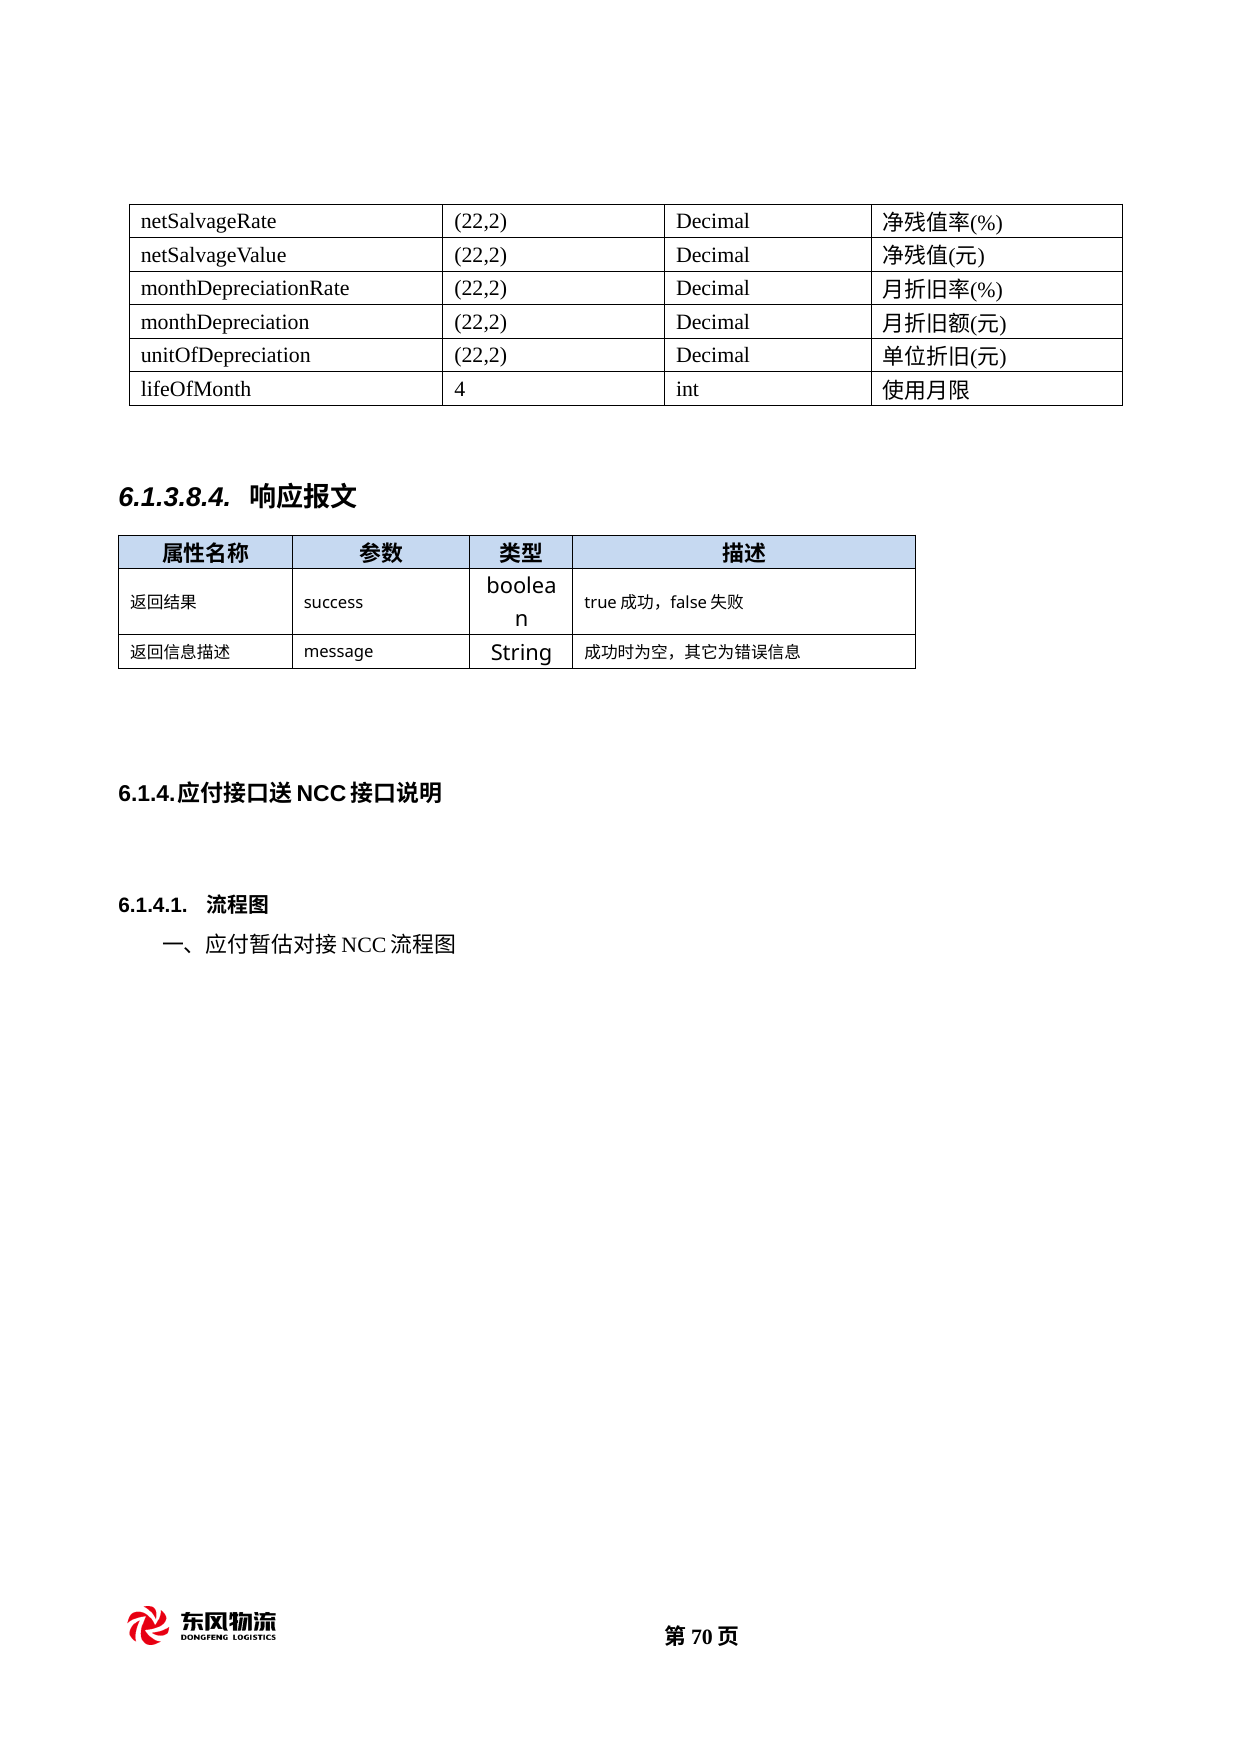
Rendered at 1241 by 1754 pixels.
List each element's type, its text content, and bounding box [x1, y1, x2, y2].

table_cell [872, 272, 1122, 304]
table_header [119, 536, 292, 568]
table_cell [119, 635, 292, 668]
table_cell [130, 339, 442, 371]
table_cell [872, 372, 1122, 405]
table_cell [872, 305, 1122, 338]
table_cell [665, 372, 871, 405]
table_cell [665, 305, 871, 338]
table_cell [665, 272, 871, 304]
subtitle 应付接口送NCC接口说明 [118, 759, 1122, 824]
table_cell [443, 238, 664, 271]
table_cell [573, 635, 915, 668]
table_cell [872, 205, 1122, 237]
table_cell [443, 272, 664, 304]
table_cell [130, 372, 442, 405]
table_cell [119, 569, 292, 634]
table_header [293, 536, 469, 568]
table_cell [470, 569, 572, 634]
picture [127, 1606, 276, 1645]
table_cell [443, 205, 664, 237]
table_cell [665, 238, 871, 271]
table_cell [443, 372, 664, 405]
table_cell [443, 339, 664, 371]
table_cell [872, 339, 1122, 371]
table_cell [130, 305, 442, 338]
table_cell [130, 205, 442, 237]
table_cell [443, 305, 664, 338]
subtitle 流程图 [118, 887, 1122, 920]
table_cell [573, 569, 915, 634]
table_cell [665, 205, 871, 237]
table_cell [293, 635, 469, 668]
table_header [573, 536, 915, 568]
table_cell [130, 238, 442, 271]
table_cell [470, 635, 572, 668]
subtitle 响应报文 [118, 463, 1122, 528]
text 一、应付暂估对接NCC流程图 [162, 926, 1122, 959]
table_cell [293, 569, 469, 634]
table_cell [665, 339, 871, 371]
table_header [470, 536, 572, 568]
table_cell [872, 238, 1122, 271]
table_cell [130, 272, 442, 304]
